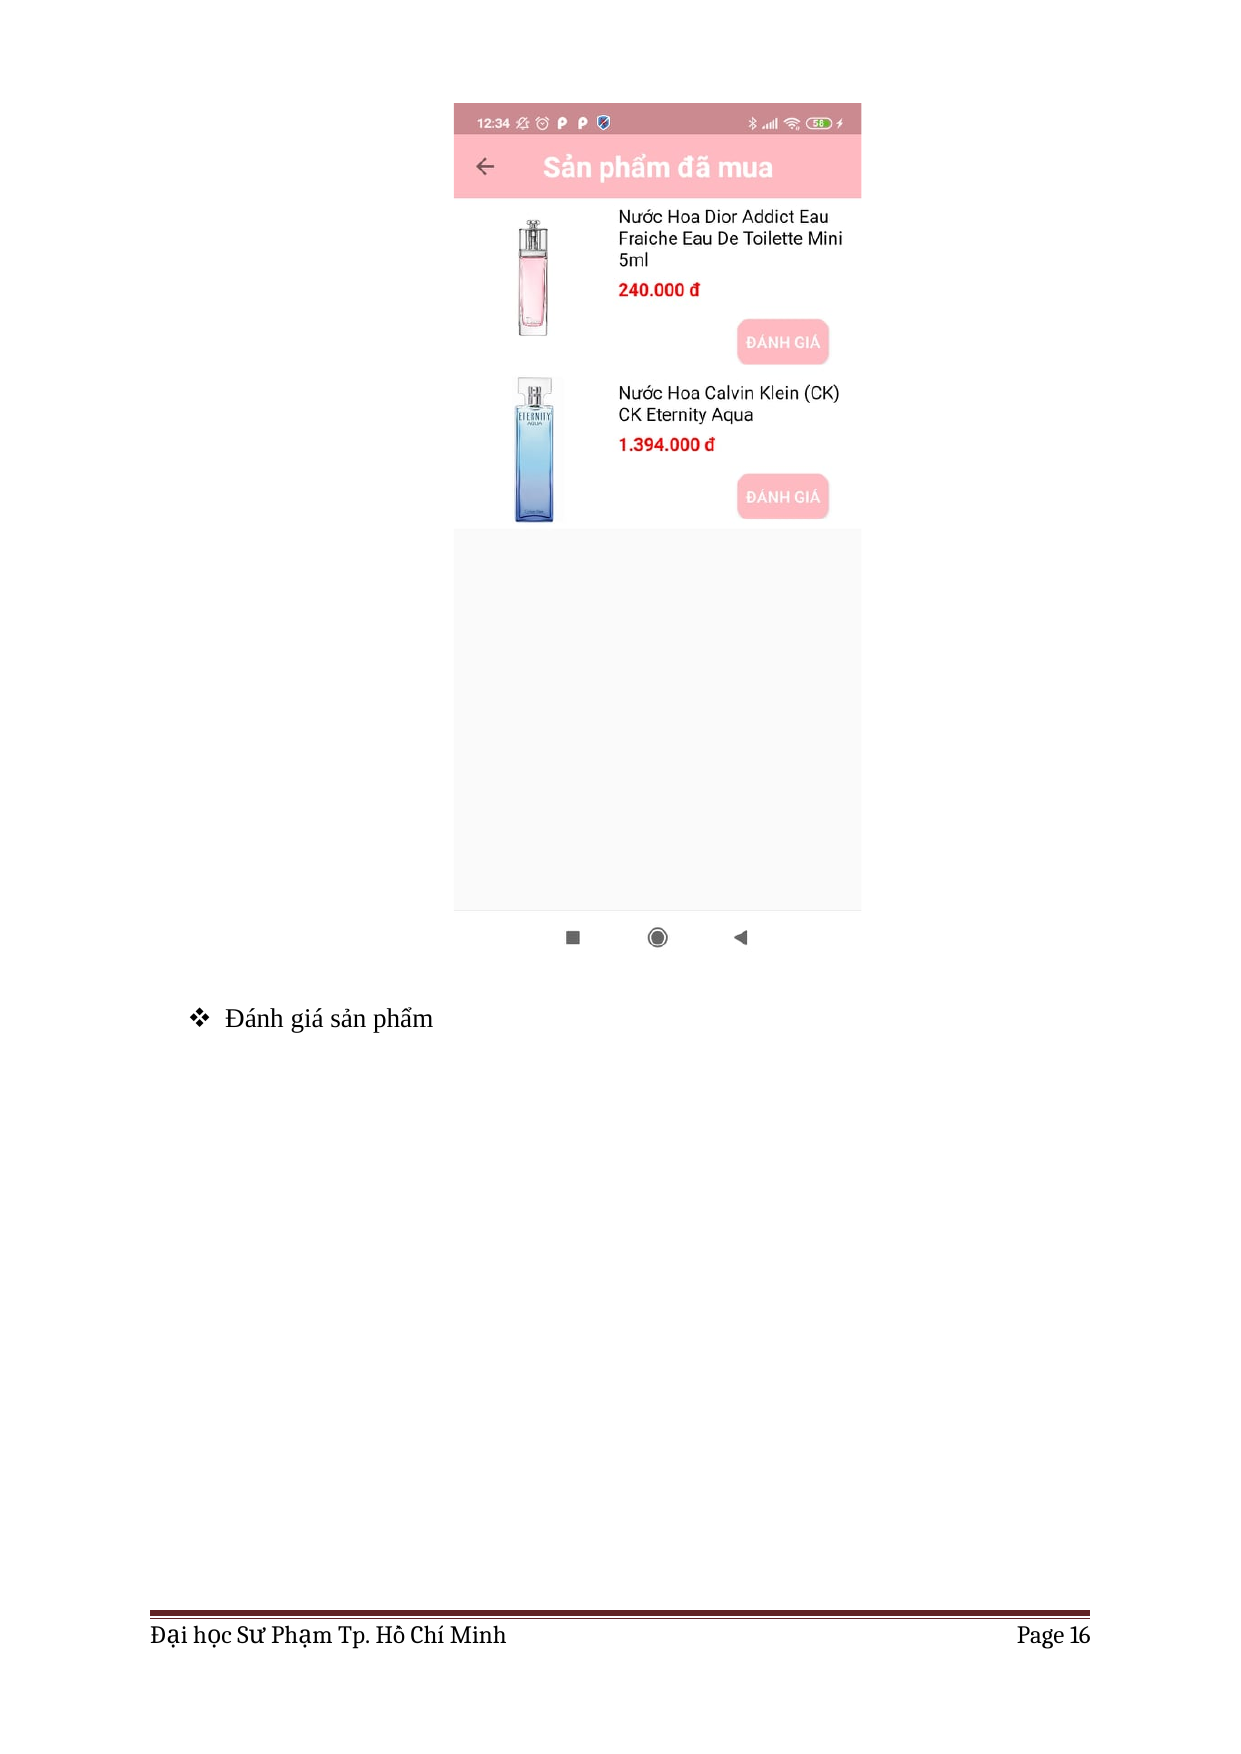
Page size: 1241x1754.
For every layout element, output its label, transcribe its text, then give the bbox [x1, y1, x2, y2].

list Đánh giá sản phẩm [187, 1003, 1090, 1034]
picture [453, 103, 862, 964]
